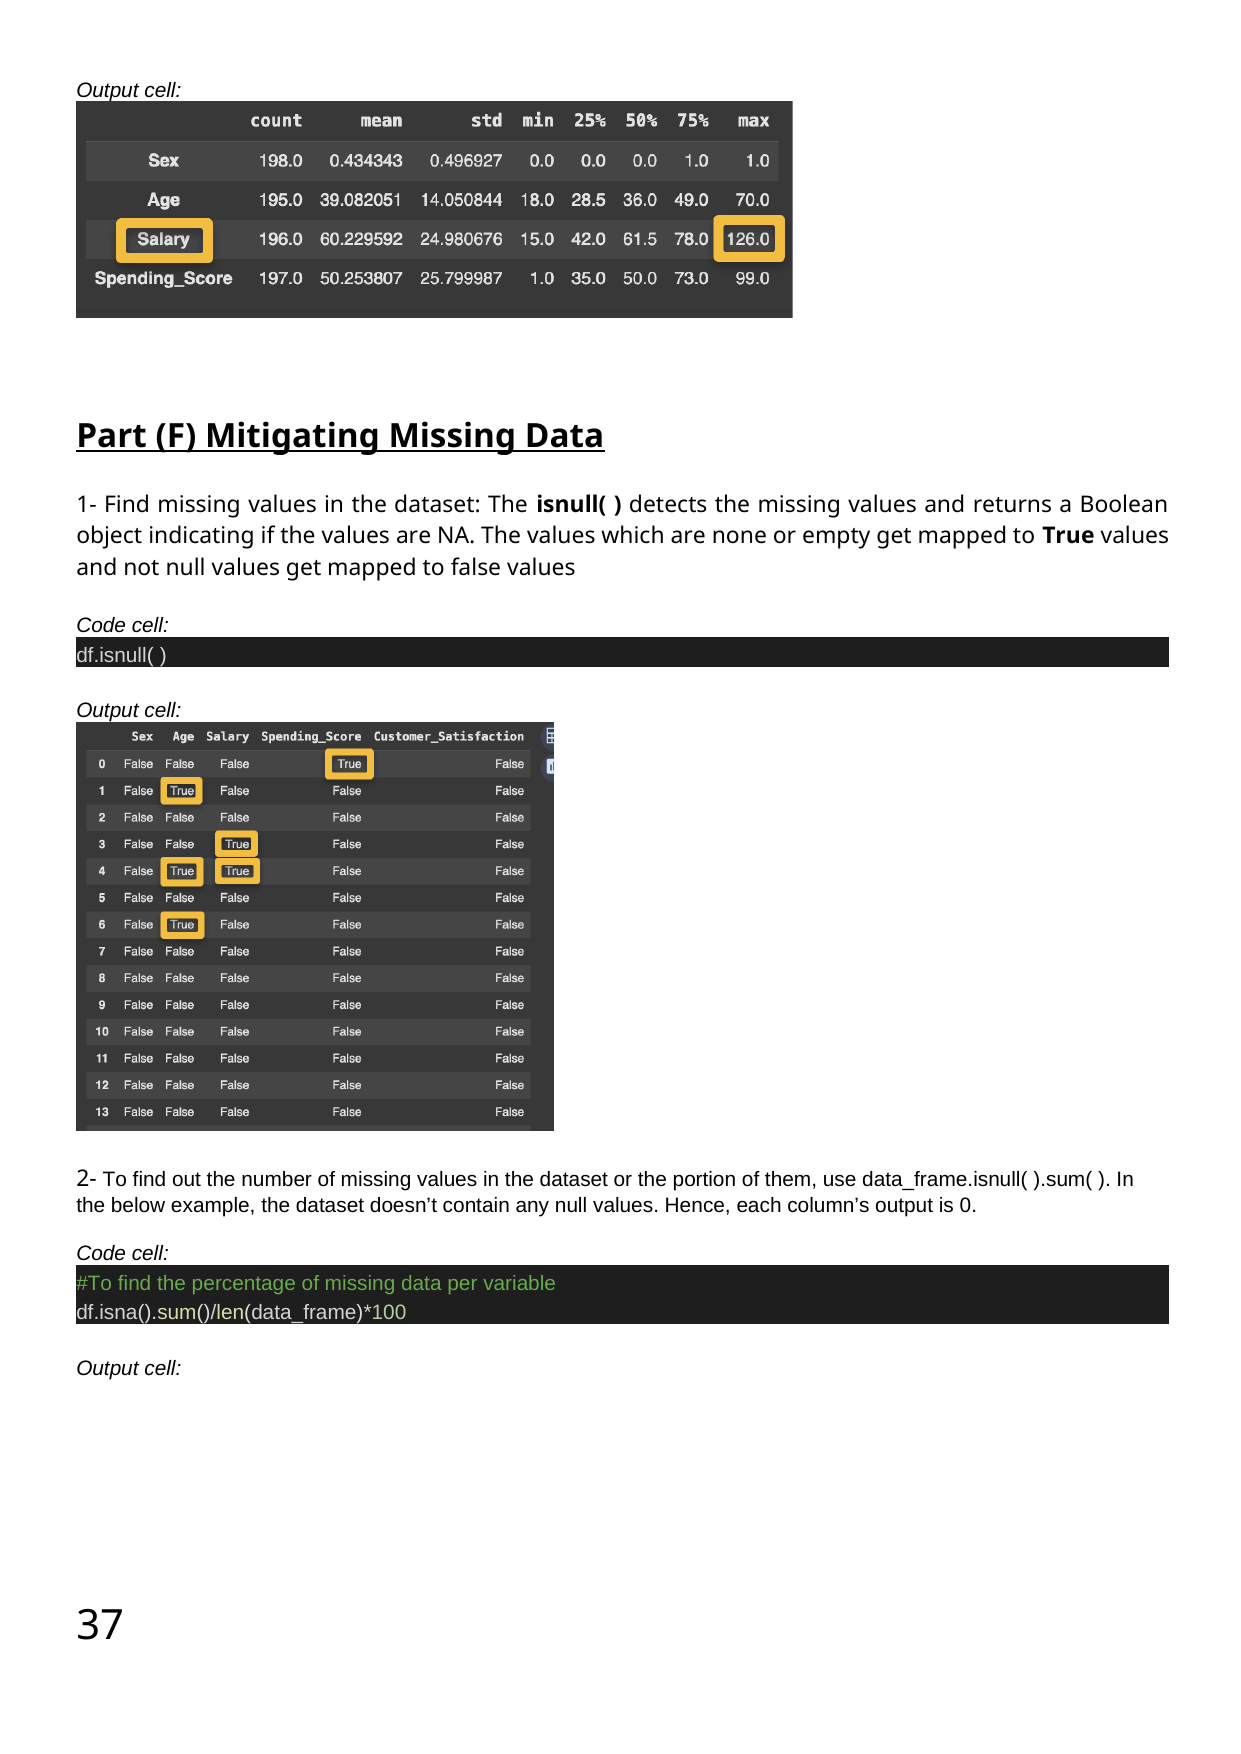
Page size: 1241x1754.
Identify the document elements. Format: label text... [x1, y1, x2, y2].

text Code cell: [76, 1241, 1169, 1265]
text df.isna().sum()/len(data_frame)*100 [76, 1294, 1169, 1324]
text 2- To find out the number of missing values in the dataset or the portion of them, use data_frame.isnull( ).sum( ). In the below example, the dataset doesn’t contain any null values. Hence, each column’s output is 0. [76, 1162, 1169, 1217]
text Code cell: [76, 613, 1169, 637]
text 1- Find missing values in the dataset: The isnull( ) detects the missing values and returns a Boolean object indicating if the values are NA. The values which are none or empty get mapped to True values and not null values get mapped to false values [76, 488, 1169, 582]
picture [76, 722, 554, 1131]
picture [76, 101, 793, 318]
text Output cell: [76, 1355, 1169, 1379]
text Output cell: [76, 698, 1169, 722]
text df.isnull( ) [76, 637, 1169, 667]
text Part (F) Mitigating Missing Data [76, 411, 1169, 457]
text #To find the percentage of missing data per variable [76, 1265, 1169, 1294]
text Output cell: [76, 78, 1169, 102]
